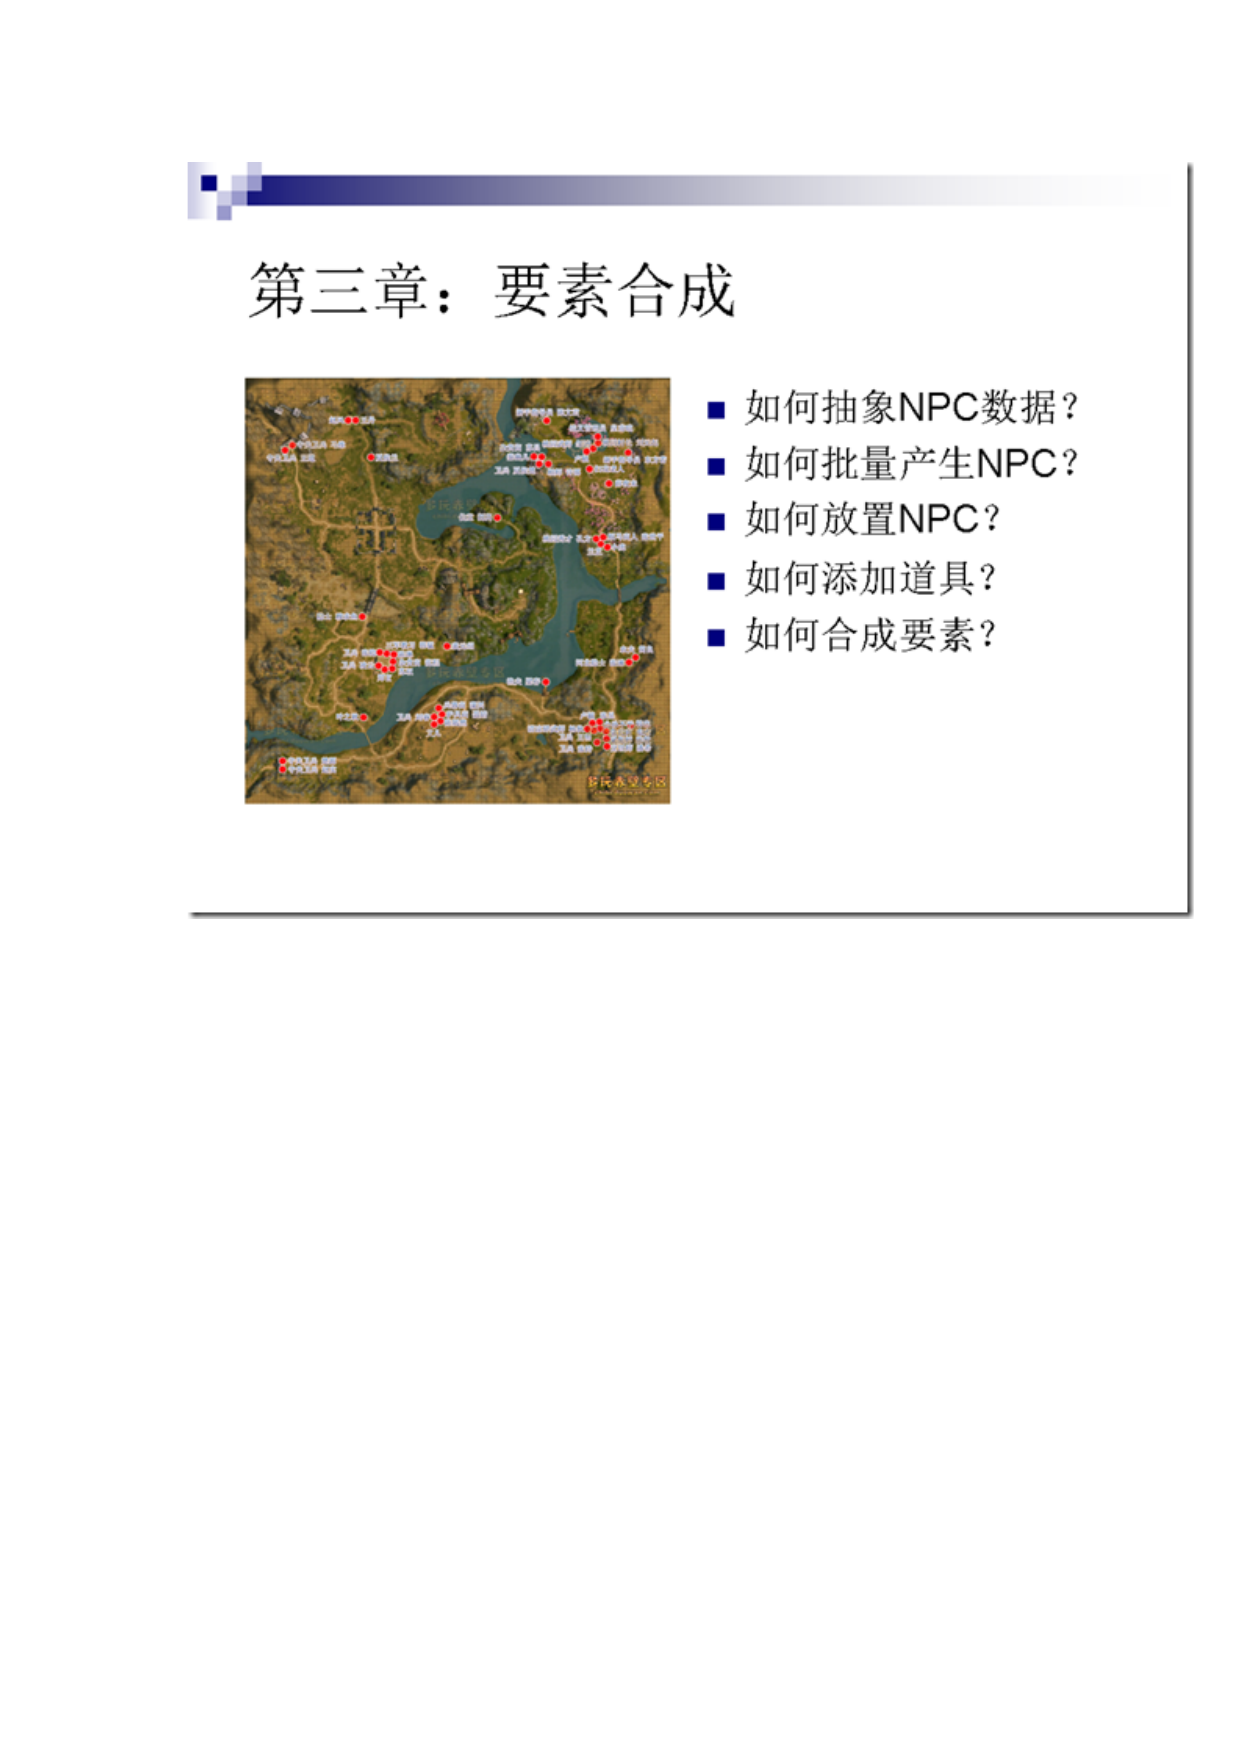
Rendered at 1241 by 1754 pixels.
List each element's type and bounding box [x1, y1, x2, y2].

picture [187, 162, 1194, 919]
